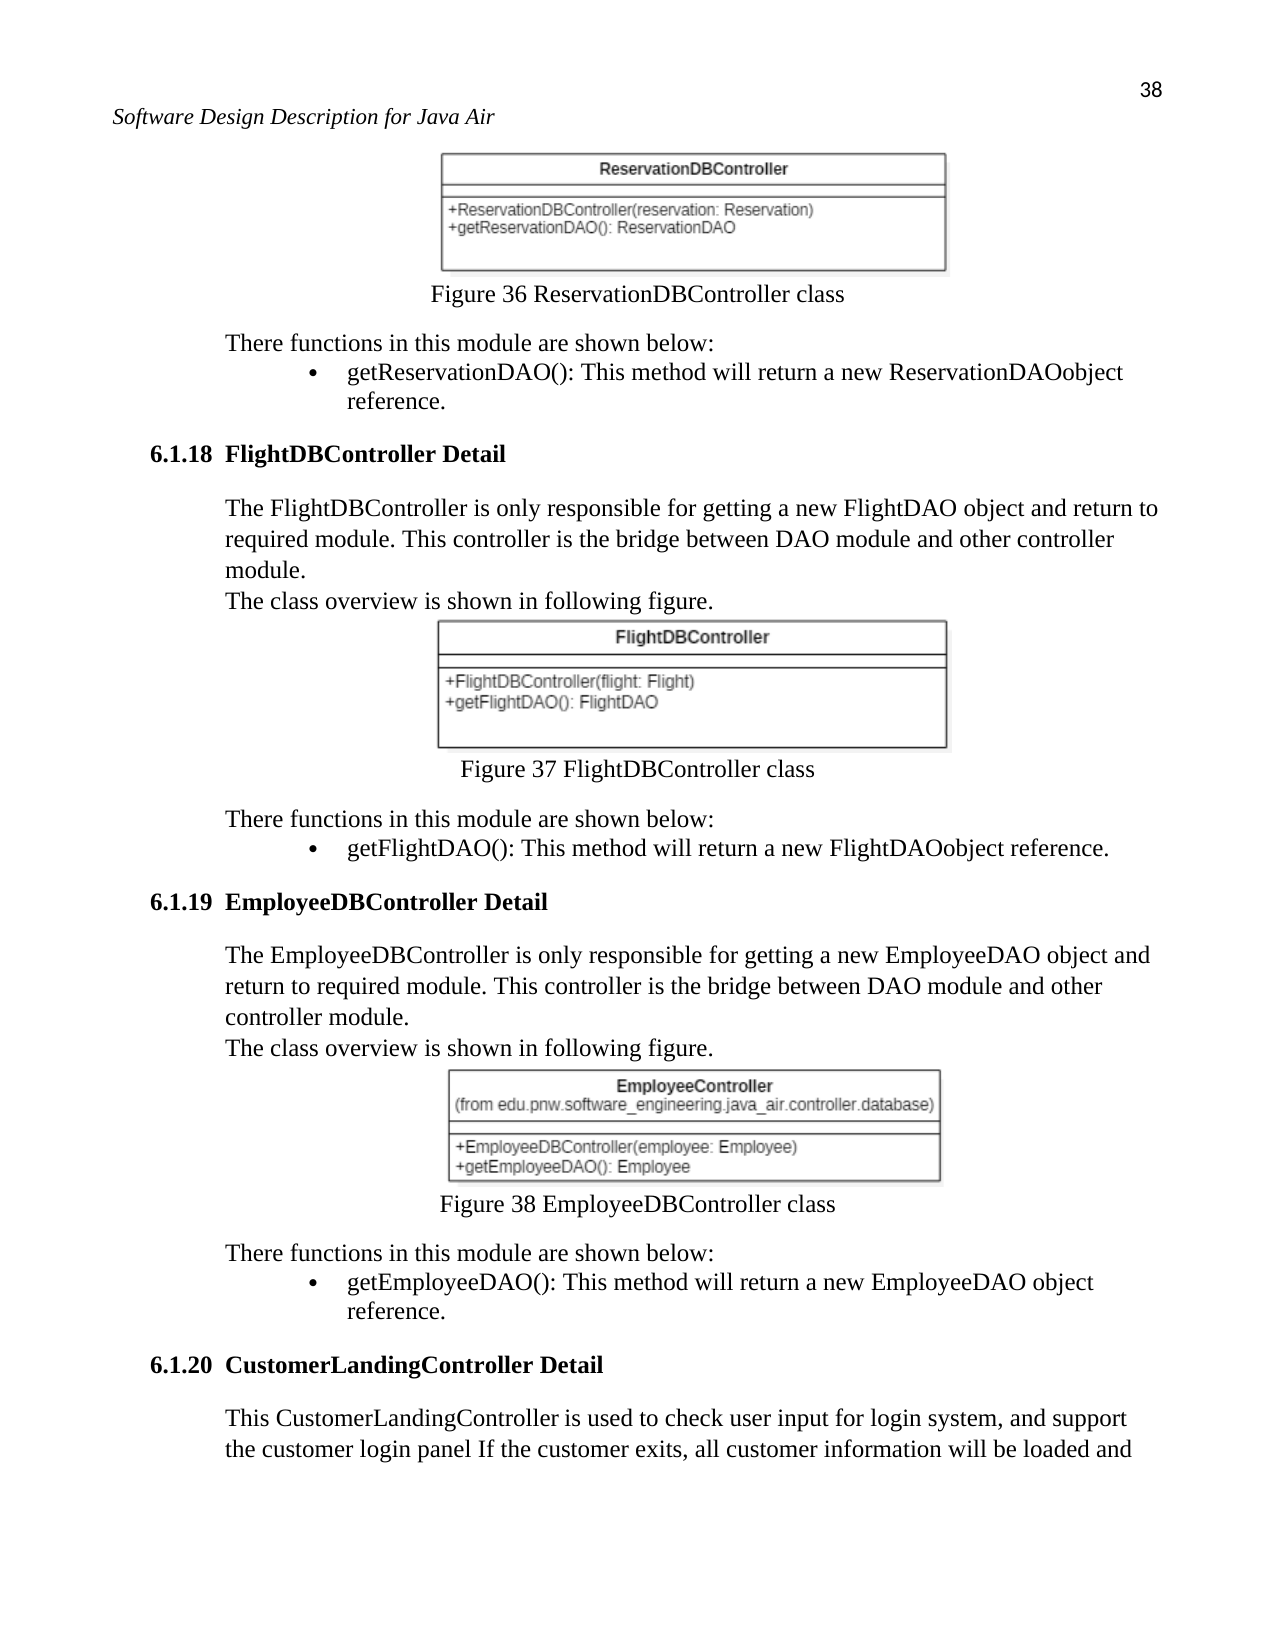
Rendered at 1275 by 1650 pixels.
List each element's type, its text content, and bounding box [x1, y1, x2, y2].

text Figure 36 ReservationDBController class [112, 279, 1162, 307]
list getReservationDAO(): This method will return a new ReservationDAOobject reference. [309, 357, 1162, 414]
text The class overview is shown in following figure. [225, 586, 1162, 615]
text The FlightDBController is only responsible for getting a new FlightDAO object and return to required module. This controller is the bridge between DAO module and other controller module. [225, 493, 1162, 584]
picture [437, 150, 951, 277]
text The class overview is shown in following figure. [225, 1033, 1162, 1062]
list getFlightDAO(): This method will return a new FlightDAOobject reference. [309, 833, 1162, 862]
text The EmployeeDBController is only responsible for getting a new EmployeeDAO object and return to required module. This controller is the bridge between DAO module and other controller module. [225, 940, 1162, 1031]
subtitle 6.1.18 FlightDBController Detail [150, 439, 1162, 468]
subtitle 6.1.20 CustomerLandingController Detail [150, 1350, 1162, 1378]
text Figure 38 EmployeeDBController class [112, 1189, 1162, 1218]
subtitle 6.1.19 EmployeeDBController Detail [150, 887, 1162, 915]
text There functions in this module are shown below: [225, 804, 1162, 833]
text There functions in this module are shown below: [225, 1238, 1162, 1267]
text Figure 37 FlightDBController class [112, 754, 1162, 783]
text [225, 1403, 1162, 1463]
picture [435, 617, 952, 753]
list getEmployeeDAO(): This method will return a new EmployeeDAO object reference. [309, 1267, 1162, 1325]
text There functions in this module are shown below: [225, 328, 1162, 357]
picture [443, 1064, 944, 1187]
